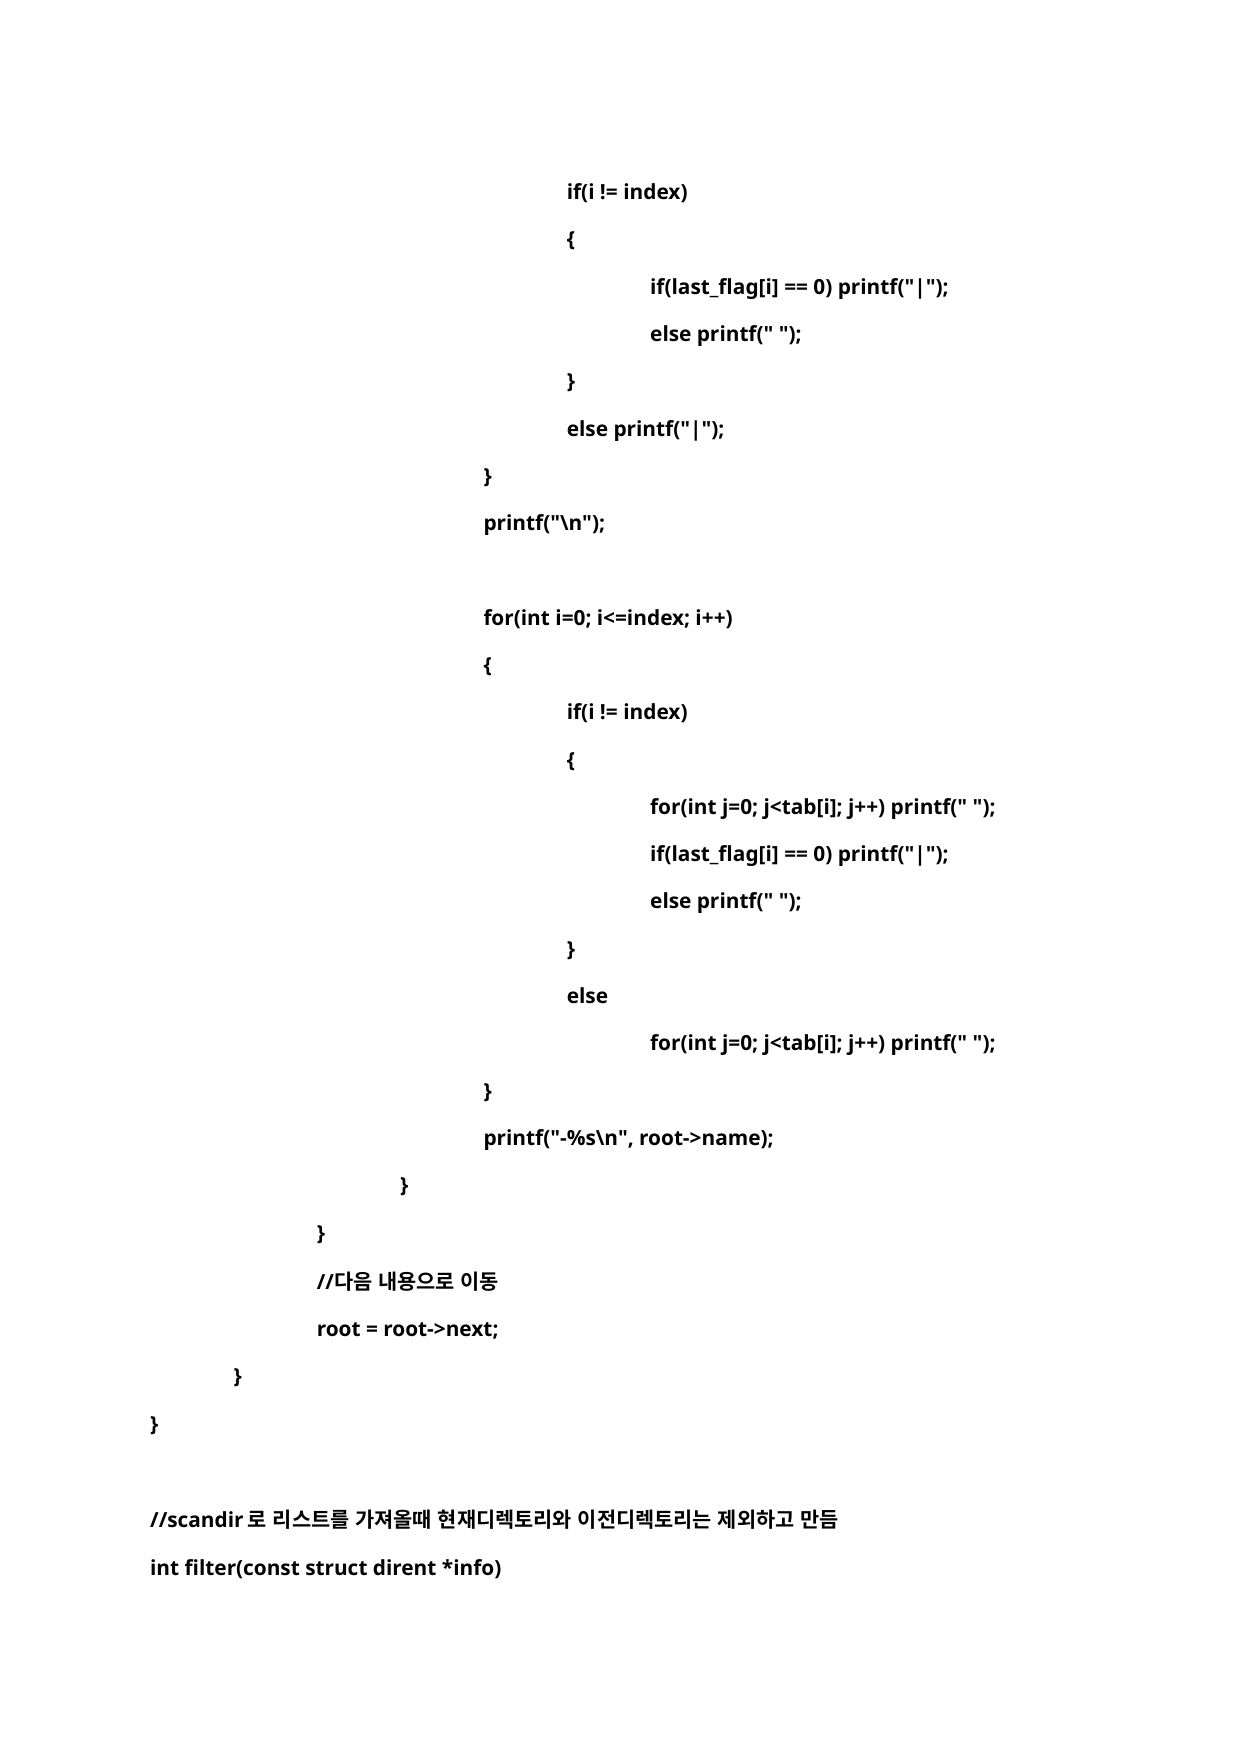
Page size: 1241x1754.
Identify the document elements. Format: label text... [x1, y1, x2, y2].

text int filter(const struct dirent *info) [150, 1553, 1090, 1581]
text else printf(" "); [150, 319, 1090, 347]
text printf("\n"); [150, 508, 1090, 537]
text else [150, 981, 1090, 1009]
text } [150, 366, 1090, 395]
text if(i != index) [150, 697, 1090, 726]
text } [150, 1218, 1090, 1246]
text else printf("|"); [150, 414, 1090, 442]
text } [150, 1409, 1090, 1437]
text root = root->next; [150, 1314, 1090, 1343]
text for(int j=0; j<tab[i]; j++) printf(" "); [150, 792, 1090, 820]
text } [150, 1076, 1090, 1104]
text } [150, 934, 1090, 962]
text } [150, 461, 1090, 489]
text } [150, 1362, 1090, 1390]
text { [150, 650, 1090, 678]
text } [150, 1170, 1090, 1199]
text { [150, 224, 1090, 253]
text //다음 내용으로 이동 [150, 1265, 1090, 1295]
text { [150, 745, 1090, 773]
text for(int i=0; i<=index; i++) [150, 603, 1090, 631]
text if(last_flag[i] == 0) printf("|"); [150, 839, 1090, 868]
text if(i != index) [150, 177, 1090, 206]
text printf("-%s\n", root->name); [150, 1123, 1090, 1151]
text for(int j=0; j<tab[i]; j++) printf(" "); [150, 1028, 1090, 1057]
text else printf(" "); [150, 887, 1090, 915]
text if(last_flag[i] == 0) printf("|"); [150, 272, 1090, 300]
text //scandir로 리스트를 가져올때 현재디렉토리와 이전디렉토리는 제외하고 만듬 [150, 1503, 1090, 1534]
